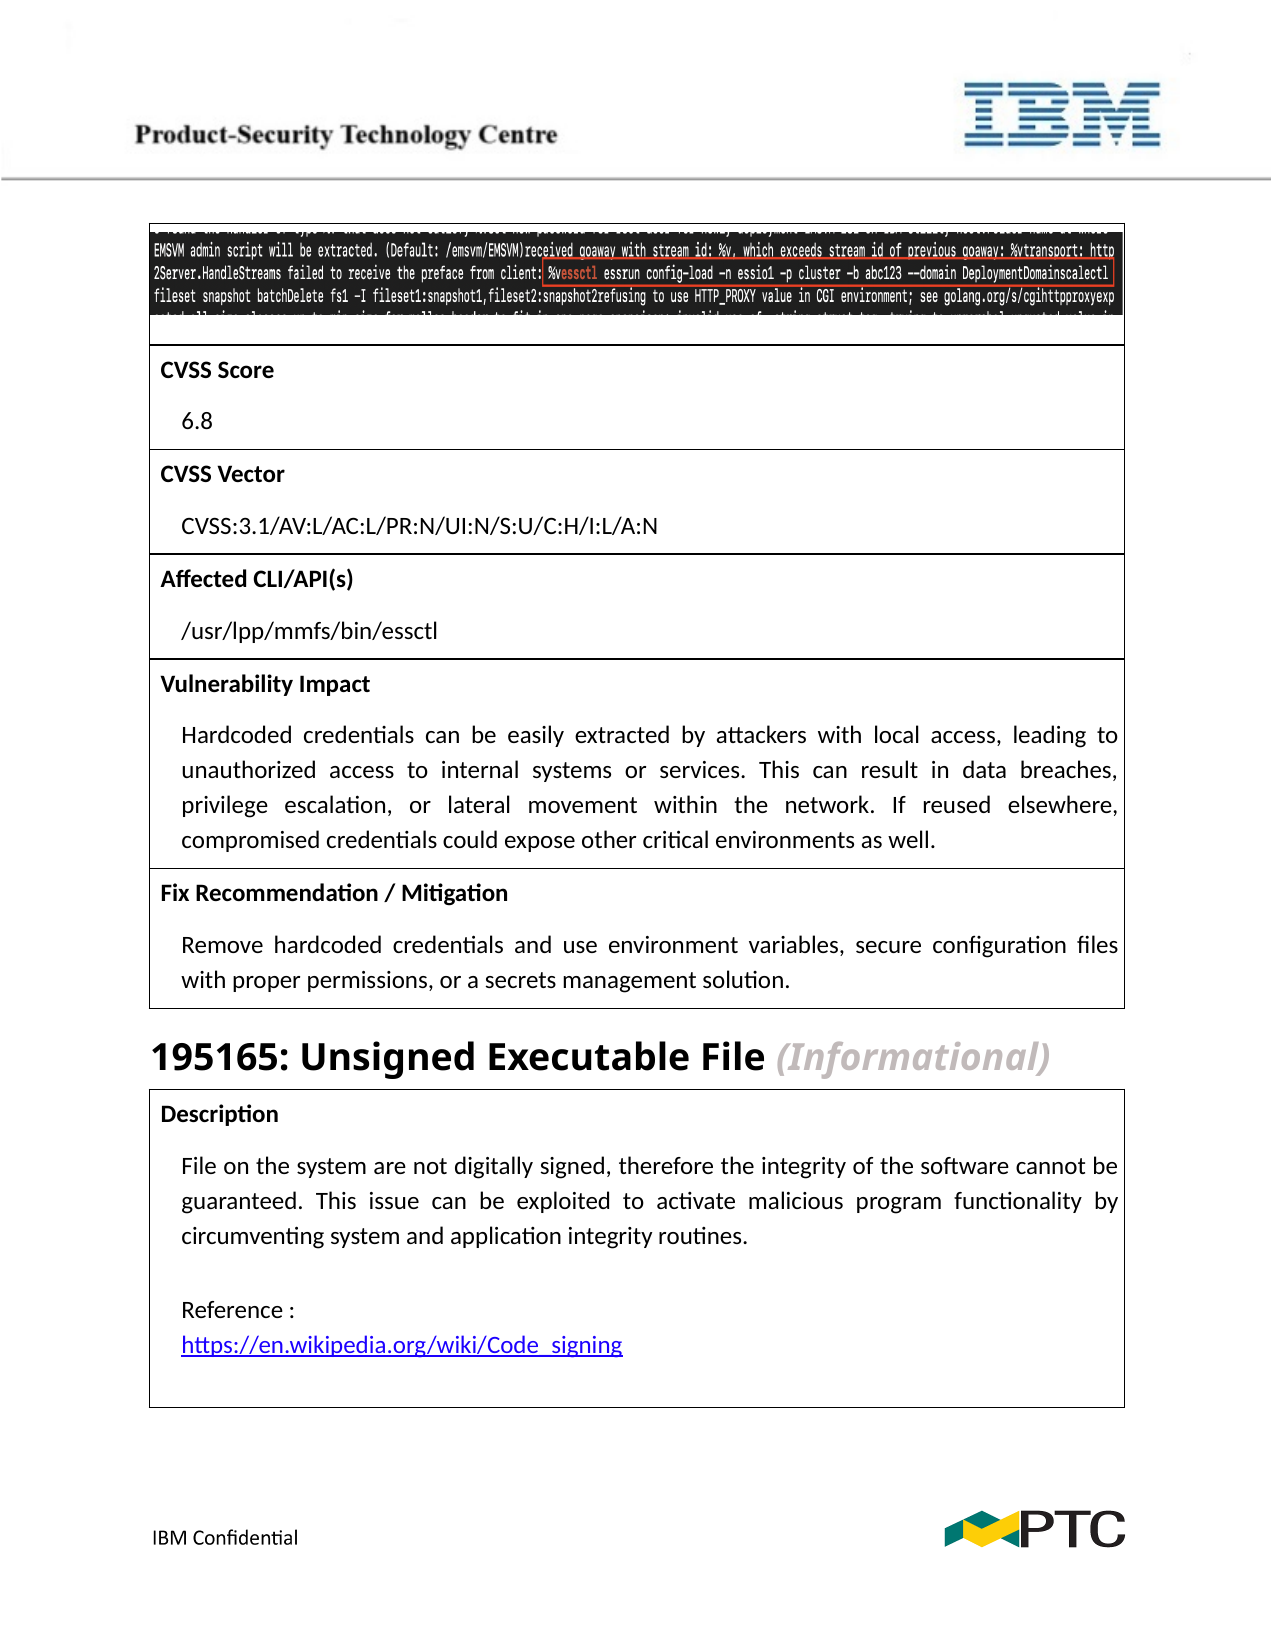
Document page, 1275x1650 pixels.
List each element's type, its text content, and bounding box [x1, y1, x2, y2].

table_cell CVSS Vector CVSS:3.1/AV:L/AC:L/PR:N/UI:N/S:U/C:H/I:L/A:N [150, 450, 1124, 553]
table_cell Vulnerability Impact Hardcoded credentials can be easily extracted by attackers with local access, leading to unauthorized access to internal systems or services. This can result in data breaches, privilege escalation, or lateral movement within the network. If reused elsewhere, compromised credentials could expose other critical environments as well. [150, 660, 1124, 868]
table_cell Fix Recommendation / Mitigation Remove hardcoded credentials and use environment variables, secure configuration files with proper permissions, or a secrets management solution. [150, 869, 1124, 1007]
picture [0, 1487, 1271, 1571]
picture [150, 232, 1123, 315]
picture [0, 3, 1269, 220]
subtitle 195165: Unsigned Executable File (Informational) [150, 1030, 1125, 1081]
table_cell CVSS Score 6.8 [150, 346, 1124, 449]
table_cell Affected CLI/API(s) /usr/lpp/mmfs/bin/essctl [150, 555, 1124, 658]
